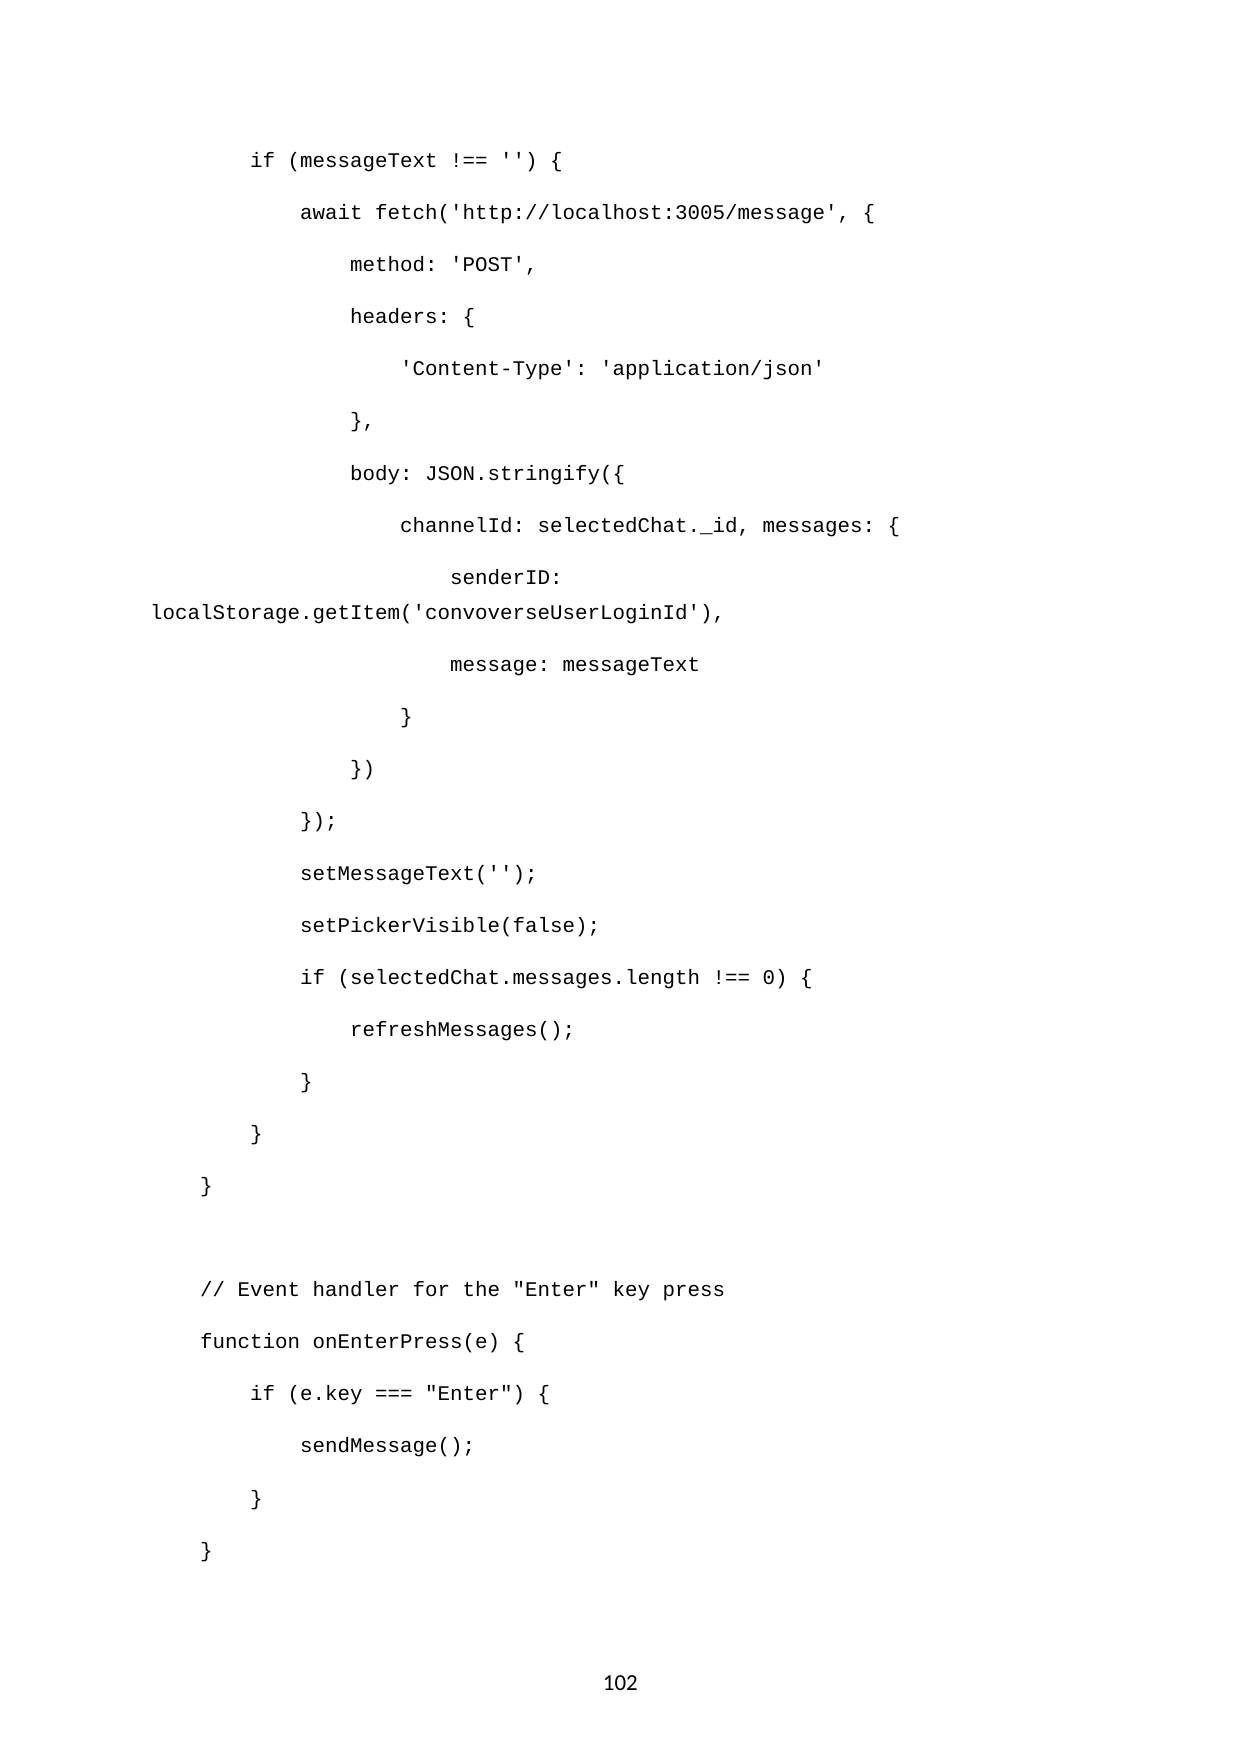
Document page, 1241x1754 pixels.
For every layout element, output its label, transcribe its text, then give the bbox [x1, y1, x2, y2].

text channelId: selectedChat._id, messages: { [150, 514, 1090, 538]
text refreshMessages(); [150, 1019, 1090, 1042]
text senderID: localStorage.getItem('convoverseUserLoginId'), [150, 567, 1090, 626]
text } [150, 1539, 1090, 1563]
text setPickerVisible(false); [150, 914, 1090, 938]
text setMessageText(''); [150, 862, 1090, 886]
text }, [150, 410, 1090, 434]
text method: 'POST', [150, 254, 1090, 278]
text if (messageText !== '') { [150, 150, 1090, 174]
text headers: { [150, 306, 1090, 330]
text } [150, 1071, 1090, 1094]
text sendMessage(); [150, 1435, 1090, 1459]
text } [150, 1487, 1090, 1511]
text message: messageText [150, 654, 1090, 678]
text }); [150, 810, 1090, 834]
text }) [150, 758, 1090, 782]
text // Event handler for the "Enter" key press [150, 1279, 1090, 1303]
text } [150, 706, 1090, 730]
text } [150, 1123, 1090, 1147]
text 'Content-Type': 'application/json' [150, 358, 1090, 382]
text await fetch('http://localhost:3005/message', { [150, 202, 1090, 226]
text } [150, 1175, 1090, 1199]
text body: JSON.stringify({ [150, 462, 1090, 486]
text if (e.key === "Enter") { [150, 1383, 1090, 1407]
text if (selectedChat.messages.length !== 0) { [150, 967, 1090, 990]
text function onEnterPress(e) { [150, 1331, 1090, 1355]
